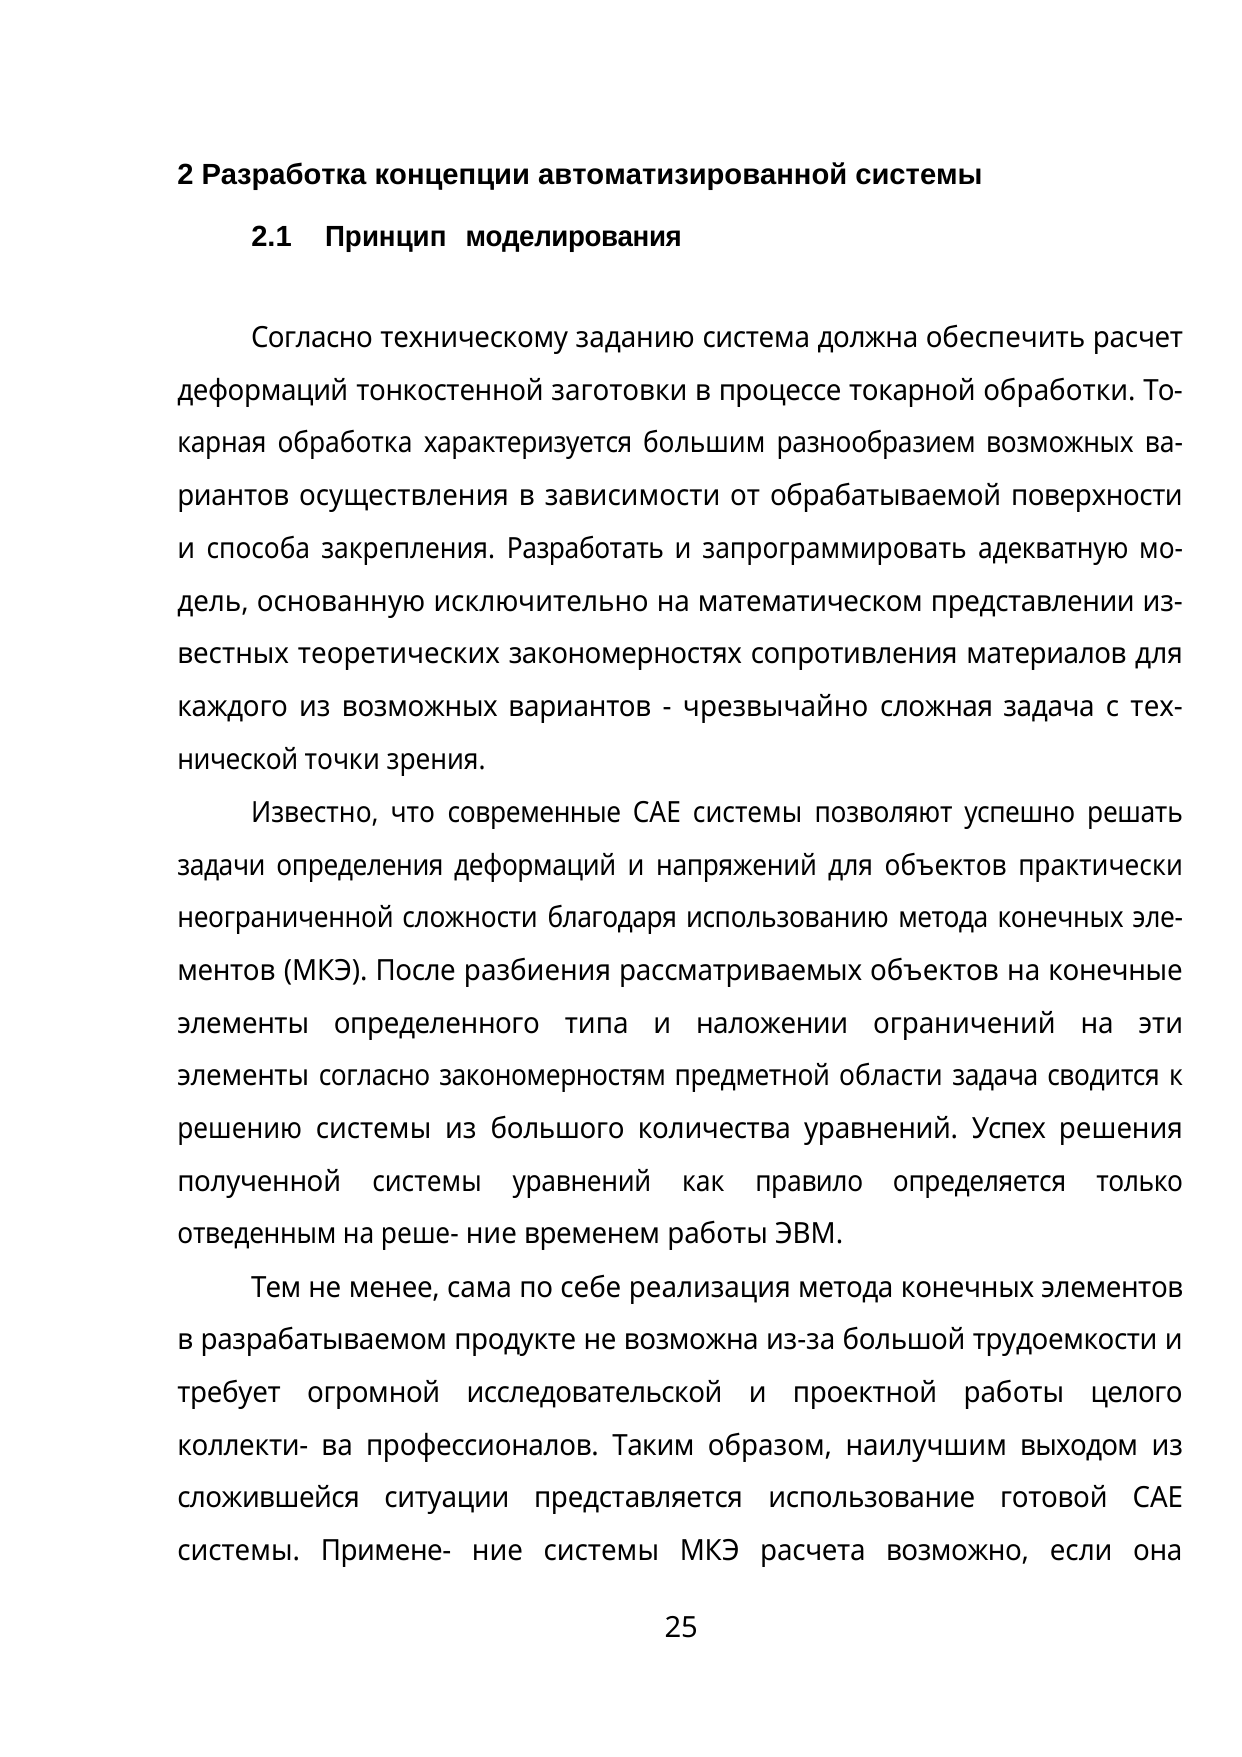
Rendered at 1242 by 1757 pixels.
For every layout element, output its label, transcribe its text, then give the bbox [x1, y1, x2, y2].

text Согласно техническому заданию система должна обеспечить расчет деформаций тонкостенной заготовки в процессе токарной обработки. То- карная обработка характеризуется большим разнообразием возможных ва- риантов осуществления в зависимости от обрабатываемой поверхности и способа закрепления. Разработать и запрограммировать адекватную мо- дель, основанную исключительно на математическом представлении из- вестных теоретических закономерностях сопротивления материалов для каждого из возможных вариантов - чрезвычайно сложная задача с тех- нической точки зрения. [177, 316, 1183, 778]
text Известно, что современные CAE системы позволяют успешно решать задачи определения деформаций и напряжений для объектов практически неограниченной сложности благодаря использованию метода конечных эле- ментов (МКЭ). После разбиения рассматриваемых объектов на конечные элементы определенного типа и наложении ограничений на эти элементы согласно закономерностям предметной области задача сводится к решению системы из большого количества уравнений. Успех решения полученной системы уравнений как правило определяется только отведенным на реше- ние временем работы ЭВМ. [177, 791, 1183, 1252]
subtitle 2 Разработка концепции автоматизированной системы [177, 157, 1194, 190]
subtitle 2.1 Принцип моделирования [251, 219, 1194, 253]
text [177, 1266, 1183, 1569]
